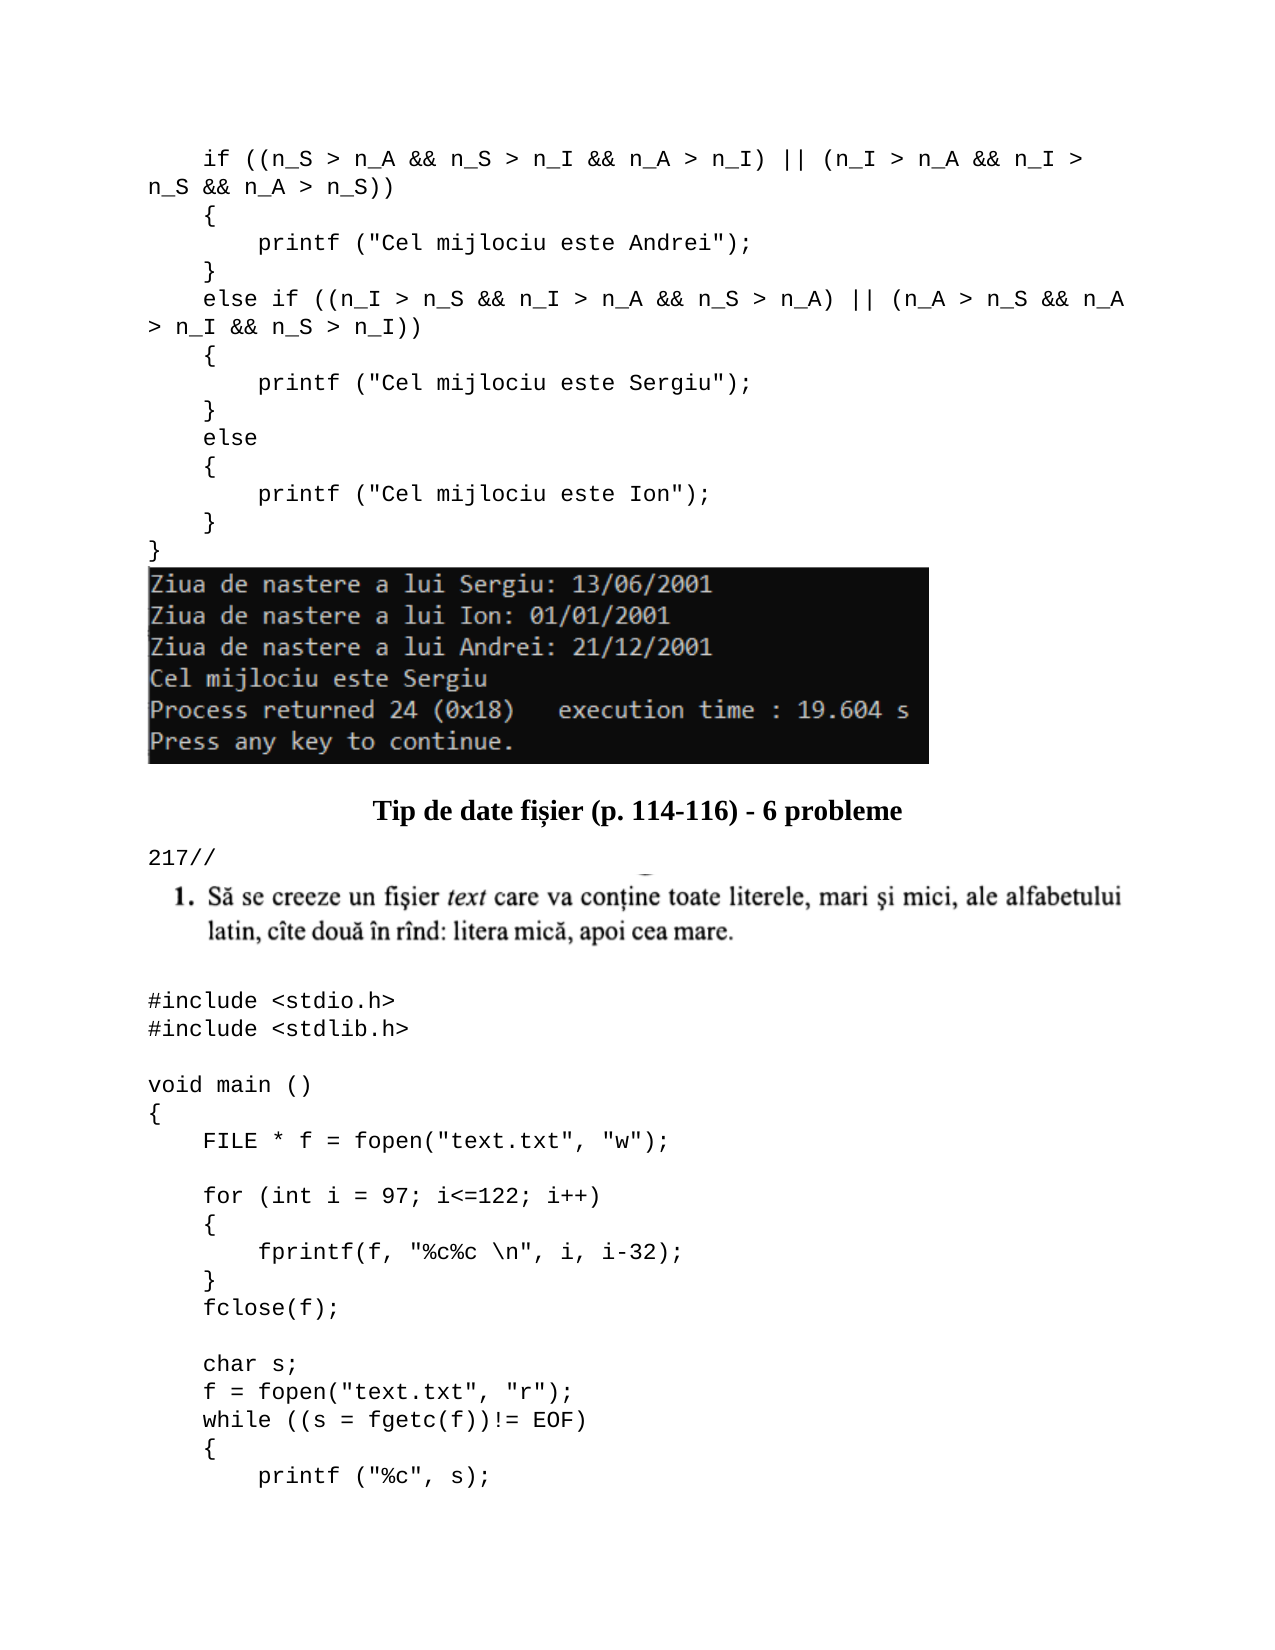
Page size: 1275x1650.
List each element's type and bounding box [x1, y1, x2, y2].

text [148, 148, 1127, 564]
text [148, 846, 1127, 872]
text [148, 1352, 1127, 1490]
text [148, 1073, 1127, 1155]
picture [147, 566, 929, 764]
picture [147, 874, 1128, 960]
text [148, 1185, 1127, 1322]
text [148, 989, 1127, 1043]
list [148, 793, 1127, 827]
